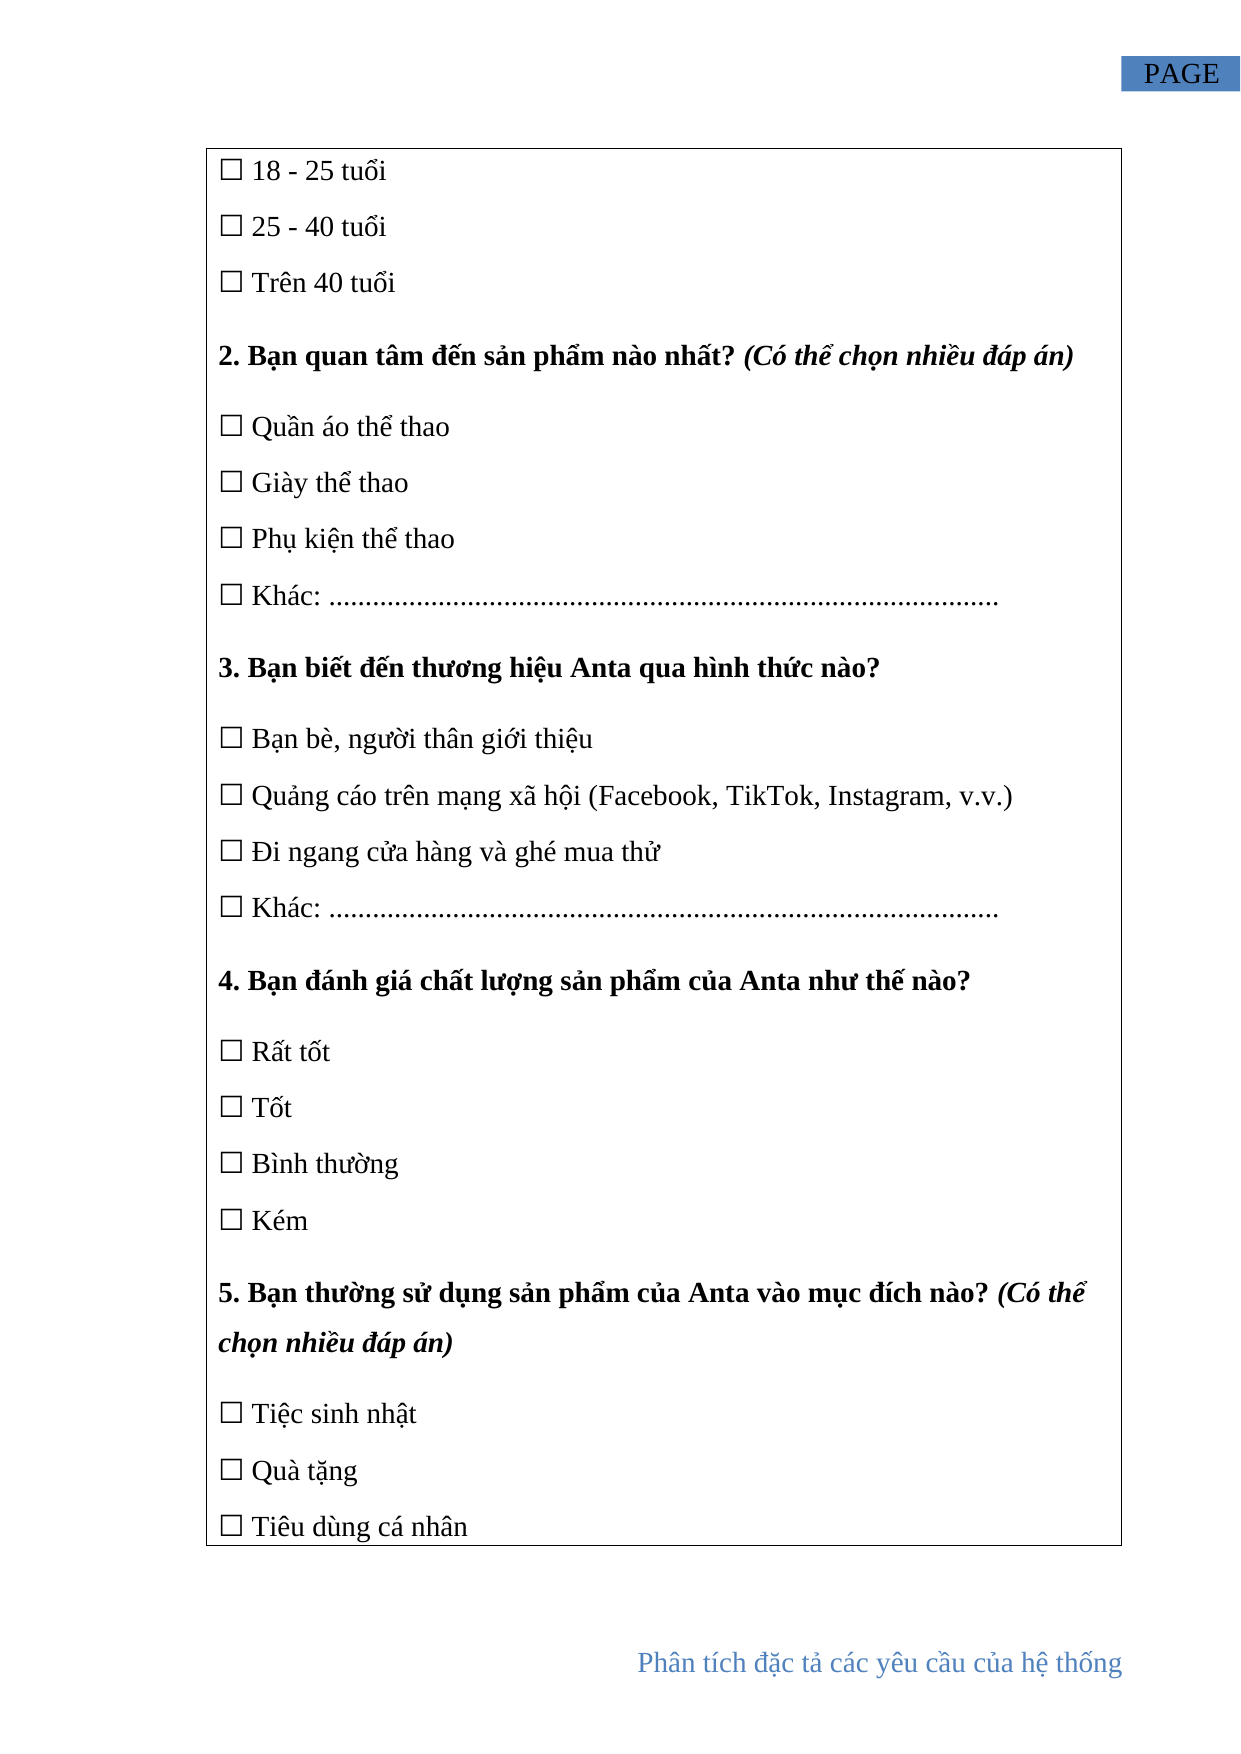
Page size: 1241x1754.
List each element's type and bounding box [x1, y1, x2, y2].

table_header [207, 149, 1121, 1545]
